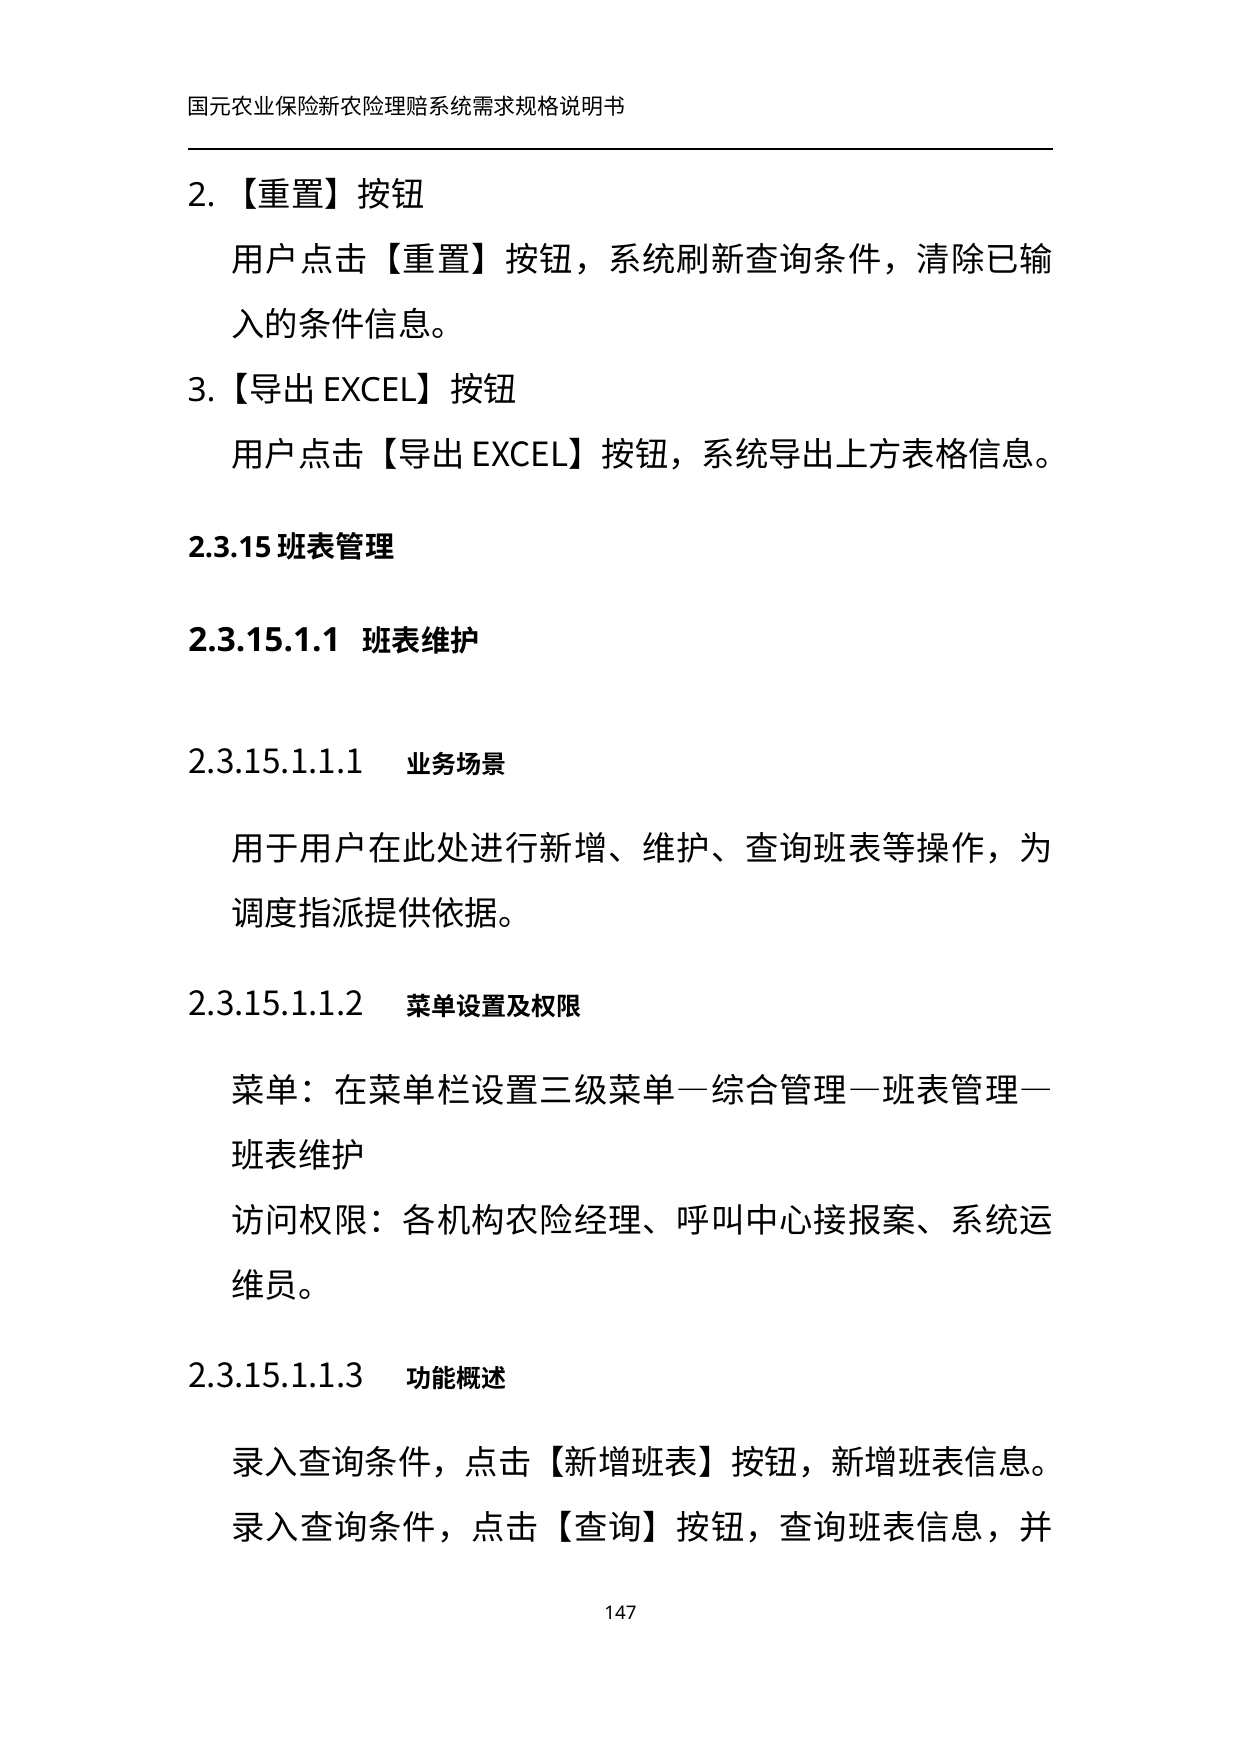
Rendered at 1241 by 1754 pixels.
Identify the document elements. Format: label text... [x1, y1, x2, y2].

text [231, 1492, 1053, 1557]
subtitle 菜单设置及权限 [188, 968, 1053, 1033]
subtitle 业务场景 [188, 726, 1053, 791]
text 访问权限：各机构农险经理、呼叫中心接报案、系统运维员。 [231, 1185, 1053, 1315]
text 3.【导出EXCEL】按钮 [187, 355, 1053, 420]
text 录入查询条件，点击【新增班表】按钮，新增班表信息。 [231, 1427, 1053, 1492]
text 2. 【重置】按钮 [187, 160, 1053, 225]
subtitle 功能概述 [188, 1340, 1053, 1405]
text 用户点击【重置】按钮，系统刷新查询条件，清除已输入的条件信息。 [231, 225, 1053, 355]
subtitle 班表维护 [188, 606, 1053, 671]
text 用于用户在此处进行新增、维护、查询班表等操作，为调度指派提供依据。 [231, 813, 1053, 943]
text 用户点击【导出EXCEL】按钮，系统导出上方表格信息。 [231, 420, 1053, 485]
subtitle 班表管理 [188, 512, 1019, 577]
text 菜单：在菜单栏设置三级菜单—综合管理—班表管理—班表维护 [231, 1055, 1053, 1185]
